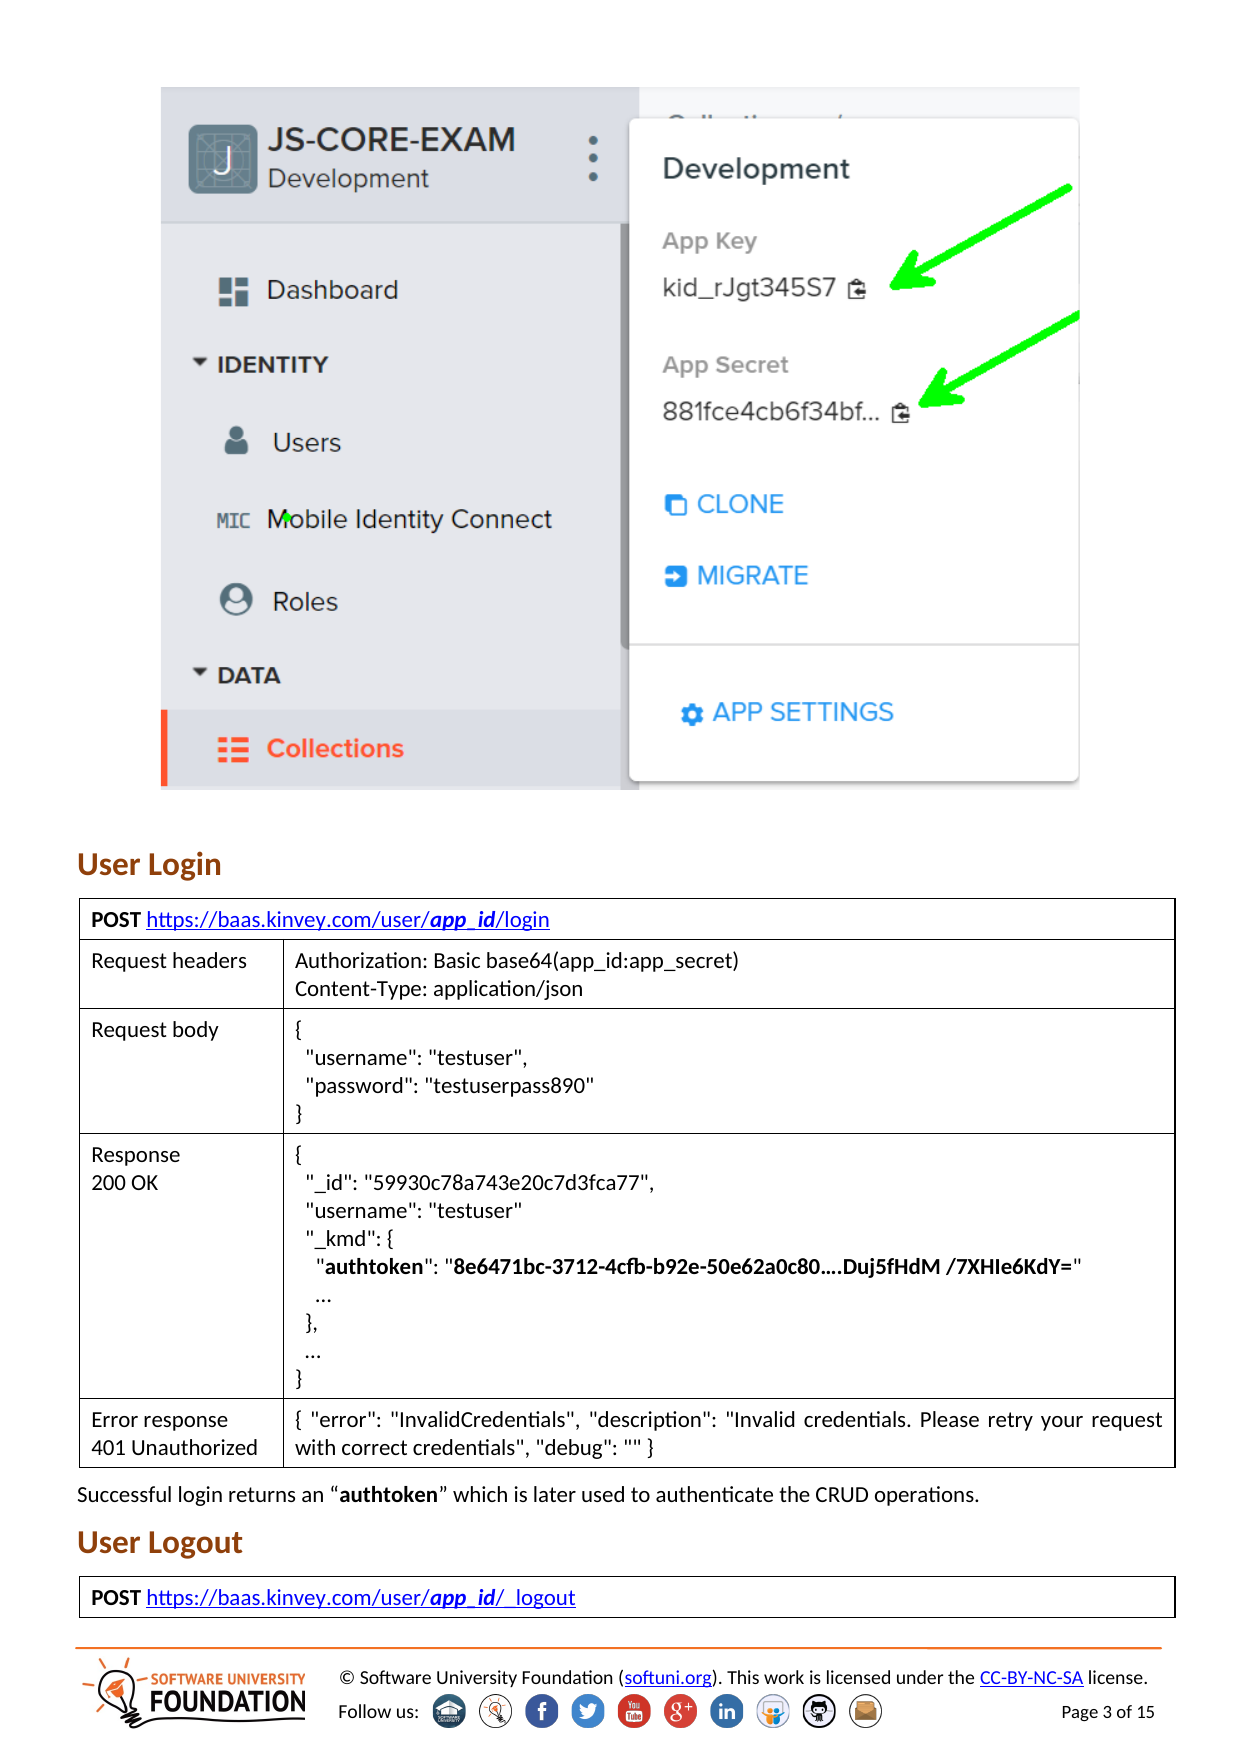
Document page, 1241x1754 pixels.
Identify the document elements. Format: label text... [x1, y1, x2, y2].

picture [710, 1694, 744, 1728]
picture [479, 1694, 512, 1728]
picture [664, 1694, 697, 1728]
text Successful login returns an “authtoken” which is later used to authenticate the CRUD operations. [77, 1480, 1163, 1508]
picture [525, 1694, 559, 1728]
subtitle User Login [77, 843, 1163, 883]
table_cell { "_id": "59930c78a743e20c7d3fca77", "username": "testuser" "_kmd": { "authtoken": "8e6471bc-3712-4cfb-b92e-50e62a0c80….Duj5fHdM /7XHIe6KdY=" … }, … } [284, 1134, 1174, 1398]
table_header POST https://baas.kinvey.com/user/app_id/login [80, 899, 1174, 939]
table_cell Request headers [80, 940, 283, 1008]
picture [81, 1656, 305, 1729]
table_cell Request body [80, 1009, 283, 1133]
table_cell { "error": "InvalidCredentials", "description": "Invalid credentials. Please retry your request with correct credentials", "debug": "" } [284, 1399, 1174, 1467]
picture [802, 1694, 836, 1728]
table_header POST https://baas.kinvey.com/user/app_id/_logout [80, 1577, 1174, 1617]
picture [571, 1694, 605, 1728]
picture [756, 1694, 790, 1728]
picture [849, 1694, 882, 1728]
picture [617, 1694, 651, 1728]
table_cell Error response 401 Unauthorized [80, 1399, 283, 1467]
picture [160, 87, 1080, 790]
table_cell { "username": "testuser", "password": "testuserpass890" } [284, 1009, 1174, 1133]
subtitle User Logout [77, 1521, 1163, 1562]
picture [432, 1694, 466, 1728]
table_cell Response 200 OK [80, 1134, 283, 1398]
table_cell Authorization: Basic base64(app_id:app_secret) Content-Type: application/json [284, 940, 1174, 1008]
